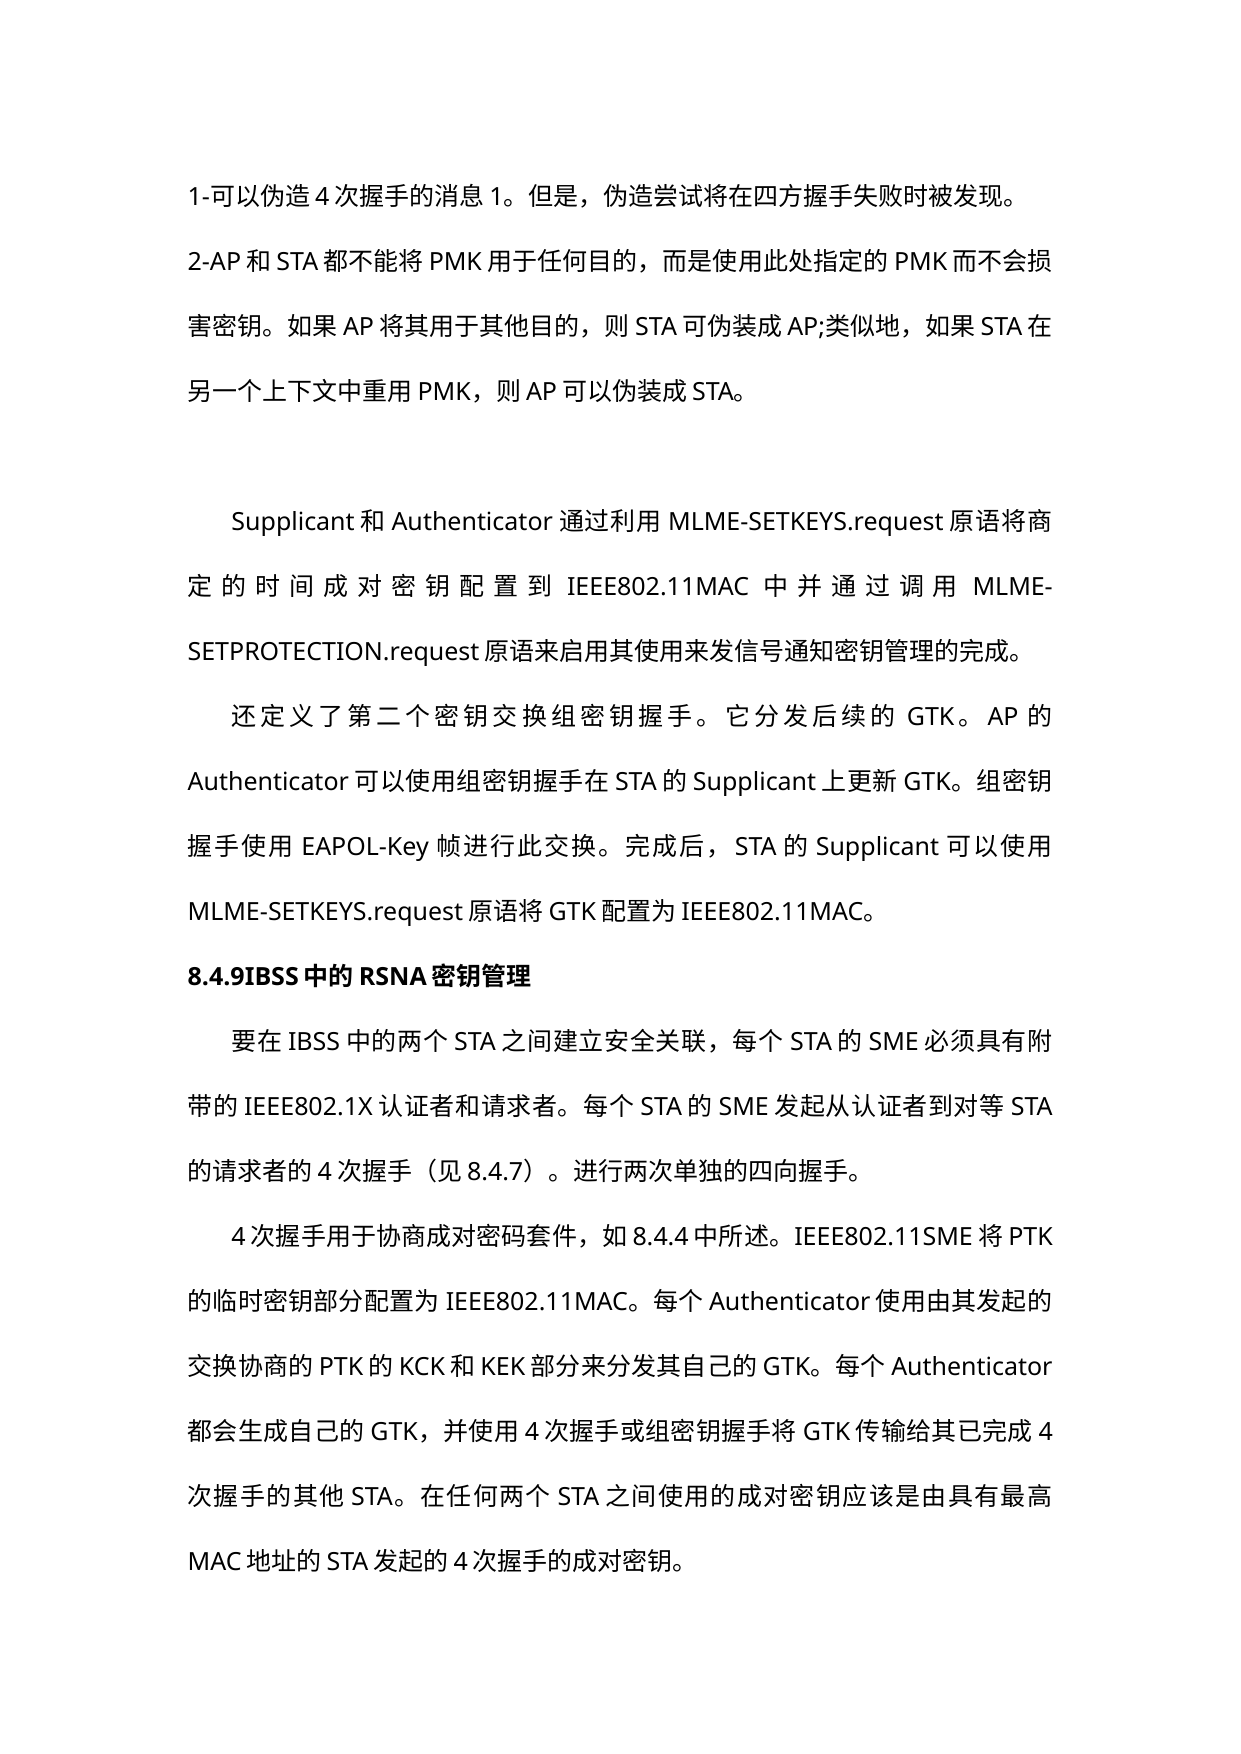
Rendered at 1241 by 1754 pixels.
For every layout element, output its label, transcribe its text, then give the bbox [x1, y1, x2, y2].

text 还定义了第二个密钥交换组密钥握手。它分发后续的GTK。AP的Authenticator可以使用组密钥握手在STA的Supplicant上更新GTK。组密钥握手使用EAPOL-Key帧进行此交换。完成后，STA的Supplicant可以使用MLME-SETKEYS.request原语将GTK配置为IEEE802.11MAC。 [187, 682, 1053, 942]
text 2-AP和STA都不能将PMK用于任何目的，而是使用此处指定的PMK而不会损害密钥。如果AP将其用于其他目的，则STA可伪装成AP;类似地，如果STA在另一个上下文中重用PMK，则AP可以伪装成STA。 [187, 227, 1053, 422]
text 4次握手用于协商成对密码套件，如8.4.4中所述。IEEE802.11SME将PTK的临时密钥部分配置为IEEE802.11MAC。每个Authenticator使用由其发起的交换协商的PTK的KCK和KEK部分来分发其自己的GTK。每个Authenticator都会生成自己的GTK，并使用4次握手或组密钥握手将GTK传输给其已完成4次握手的其他STA。在任何两个STA之间使用的成对密钥应该是由具有最高MAC地址的STA发起的4次握手的成对密钥。 [187, 1202, 1053, 1592]
text Supplicant和Authenticator通过利用MLME-SETKEYS.request原语将商定的时间成对密钥配置到IEEE802.11MAC中并通过调用MLME-SETPROTECTION.request原语来启用其使用来发信号通知密钥管理的完成。 [187, 487, 1053, 682]
text 8.4.9IBSS中的RSNA密钥管理 [187, 942, 1053, 1007]
text 要在IBSS中的两个STA之间建立安全关联，每个STA的SME必须具有附带的IEEE802.1X认证者和请求者。每个STA的SME发起从认证者到对等STA的请求者的4次握手（见8.4.7）。进行两次单独的四向握手。 [187, 1007, 1053, 1202]
text 1-可以伪造4次握手的消息1。但是，伪造尝试将在四方握手失败时被发现。 [187, 162, 1053, 227]
